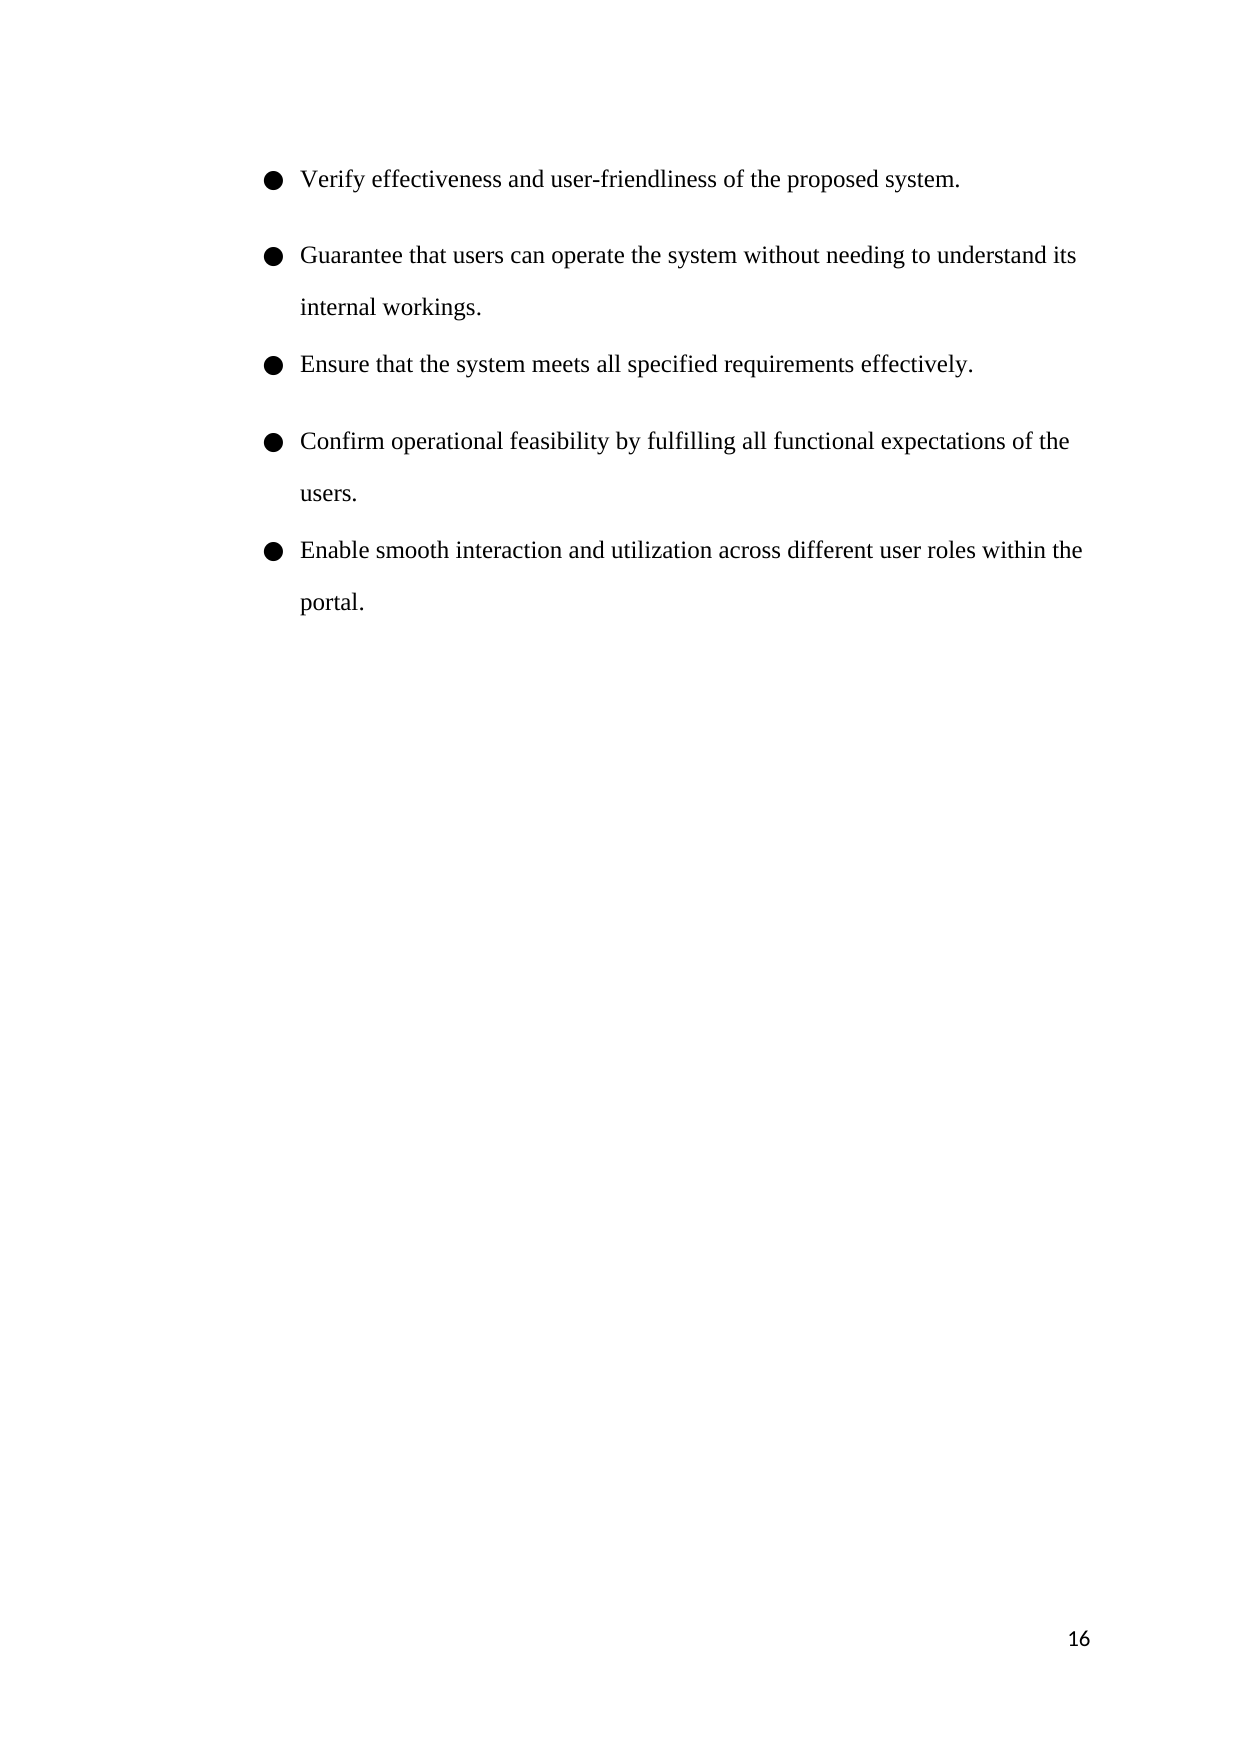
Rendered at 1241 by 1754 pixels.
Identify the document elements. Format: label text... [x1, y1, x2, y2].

list Ensure that the system meets all specified requirements effectively. [262, 336, 1090, 387]
list Guarantee that users can operate the system without needing to understand its internal workings. [262, 227, 1090, 321]
list Enable smooth interaction and utilization across different user roles within the portal. [262, 521, 1090, 616]
list Verify effectiveness and user-friendliness of the proposed system. [262, 150, 1090, 201]
list Confirm operational feasibility by fulfilling all functional expectations of the users. [262, 412, 1090, 507]
